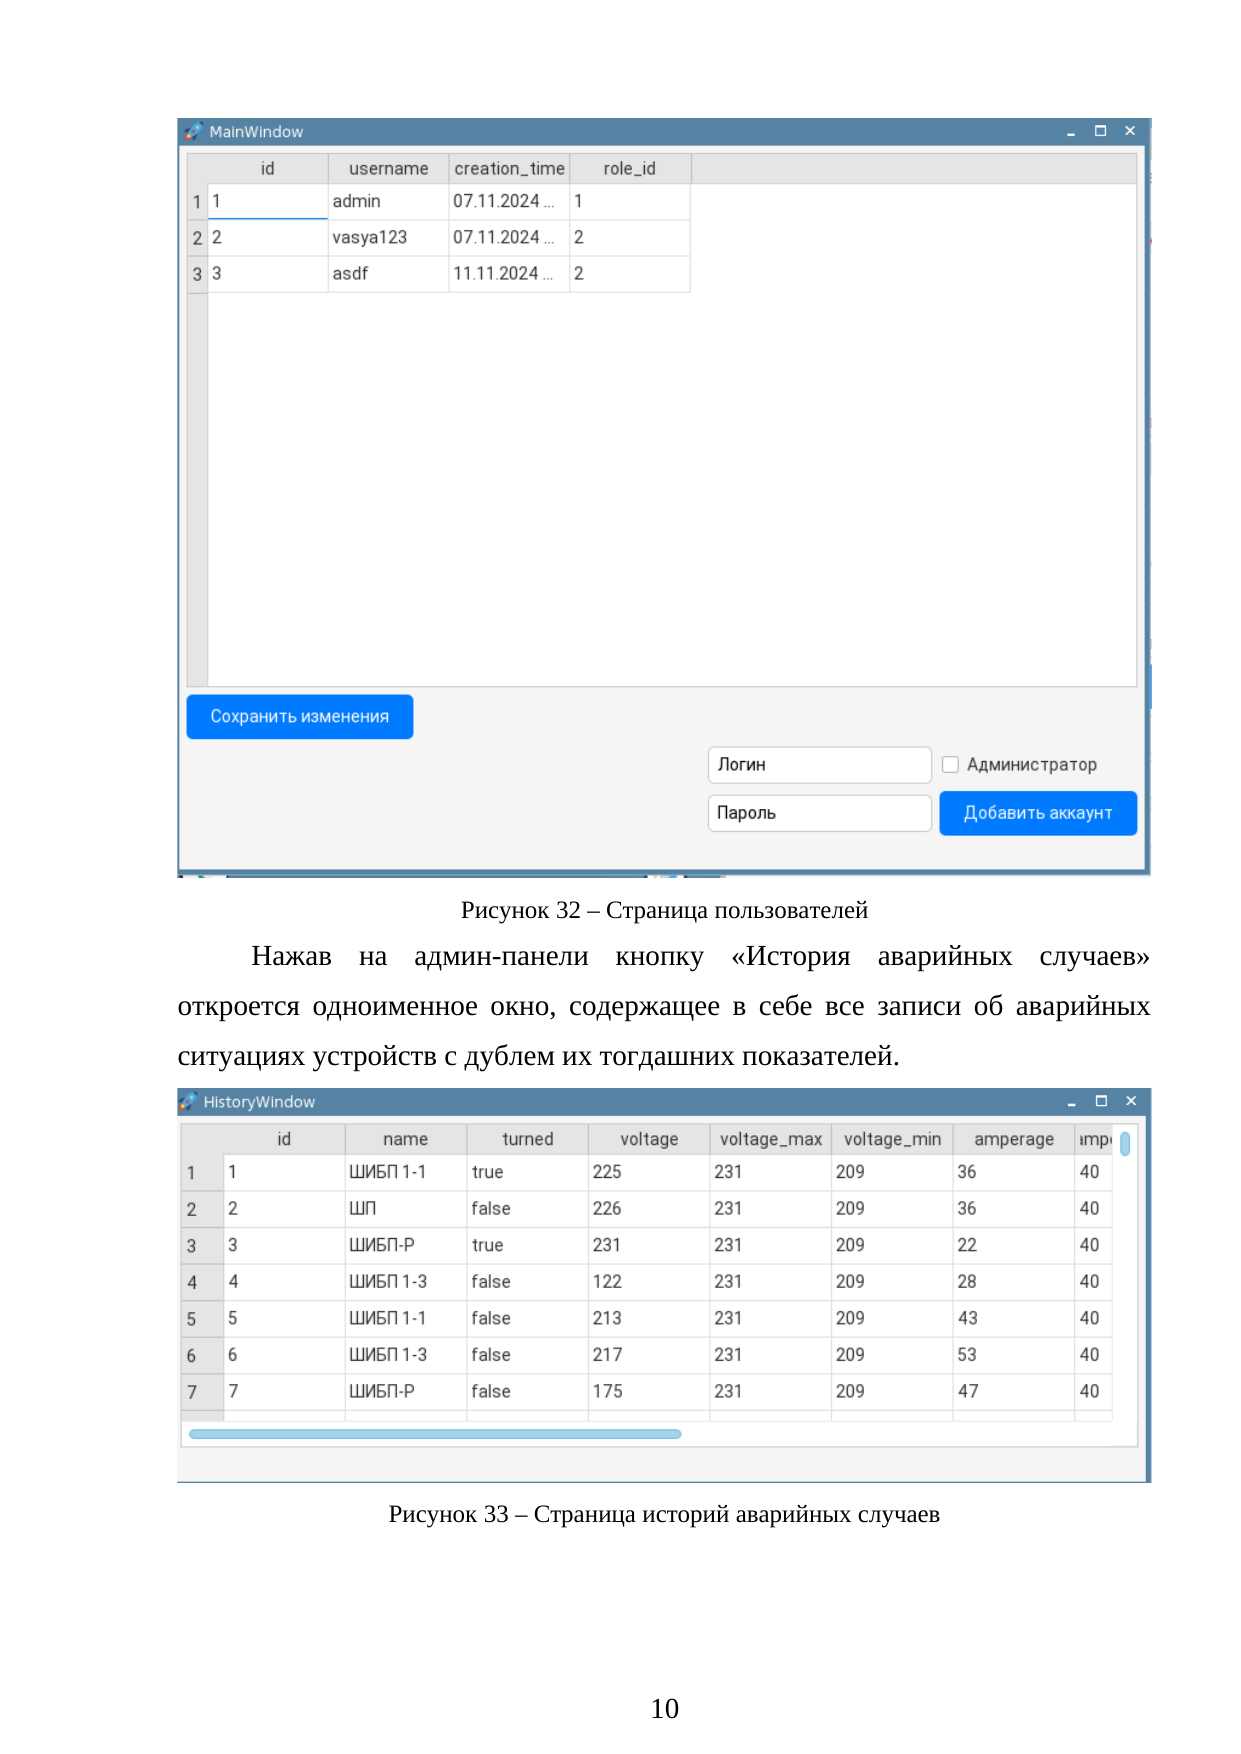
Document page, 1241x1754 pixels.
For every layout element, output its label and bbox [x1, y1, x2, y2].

picture [177, 118, 1152, 878]
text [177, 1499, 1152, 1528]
picture [177, 1088, 1152, 1483]
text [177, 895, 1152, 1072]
